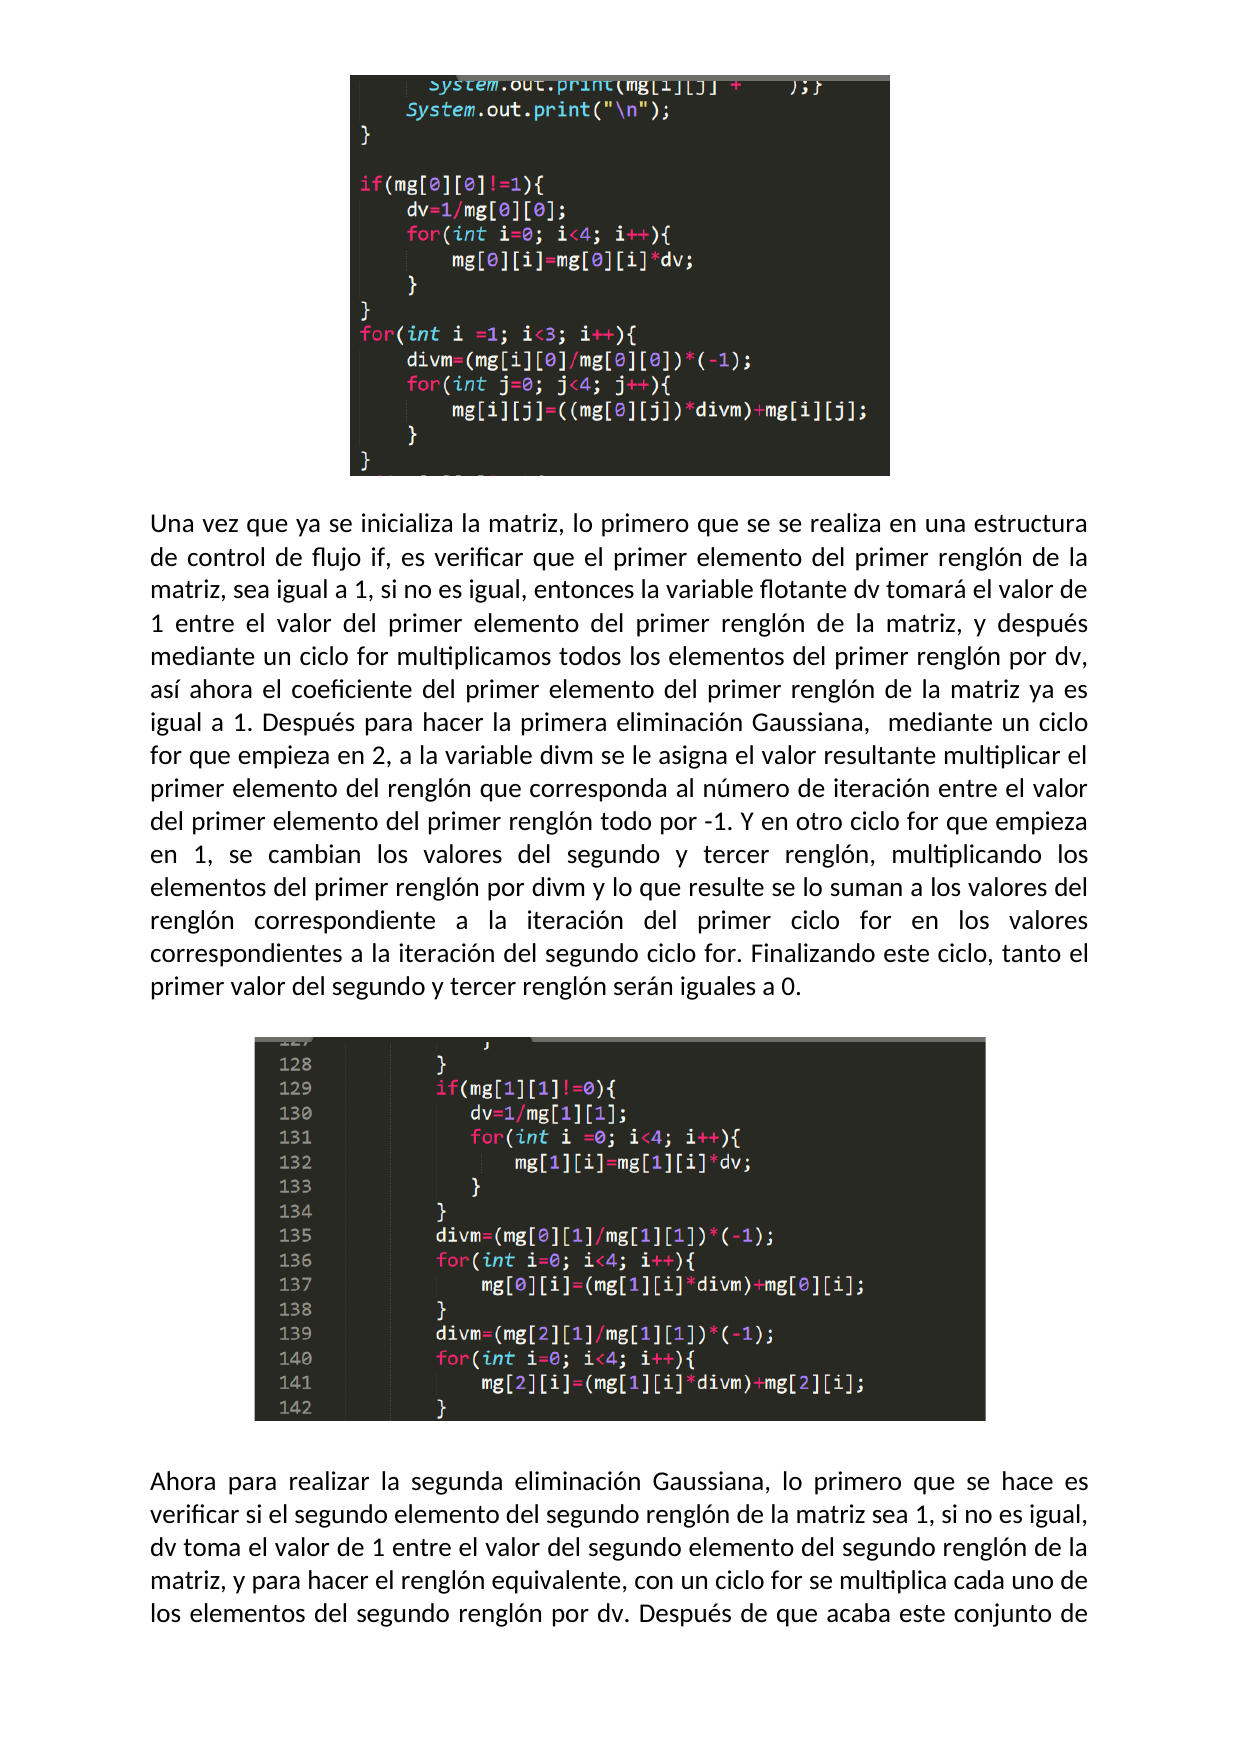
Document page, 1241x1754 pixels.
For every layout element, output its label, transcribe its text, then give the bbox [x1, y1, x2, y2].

text Una vez que ya se inicializa la matriz, lo primero que se se realiza en una estructura de control de flujo if, es verificar que el primer elemento del primer renglón de la matriz, sea igual a 1, si no es igual, entonces la variable flotante dv tomará el valor de 1 entre el valor del primer elemento del primer renglón de la matriz, y después mediante un ciclo for multiplicamos todos los elementos del primer renglón por dv, así ahora el coeficiente del primer elemento del primer renglón de la matriz ya es igual a 1. Después para hacer la primera eliminación Gaussiana, mediante un ciclo for que empieza en 2, a la variable divm se le asigna el valor resultante multiplicar el primer elemento del renglón que corresponda al número de iteración entre el valor del primer elemento del primer renglón todo por -1. Y en otro ciclo for que empieza en 1, se cambian los valores del segundo y tercer renglón, multiplicando los elementos del primer renglón por divm y lo que resulte se lo suman a los valores del renglón correspondiente a la iteración del primer ciclo for en los valores correspondientes a la iteración del segundo ciclo for. Finalizando este ciclo, tanto el primer valor del segundo y tercer renglón serán iguales a 0. [150, 507, 1090, 1002]
picture [350, 75, 890, 476]
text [150, 1464, 1090, 1629]
picture [254, 1037, 986, 1421]
